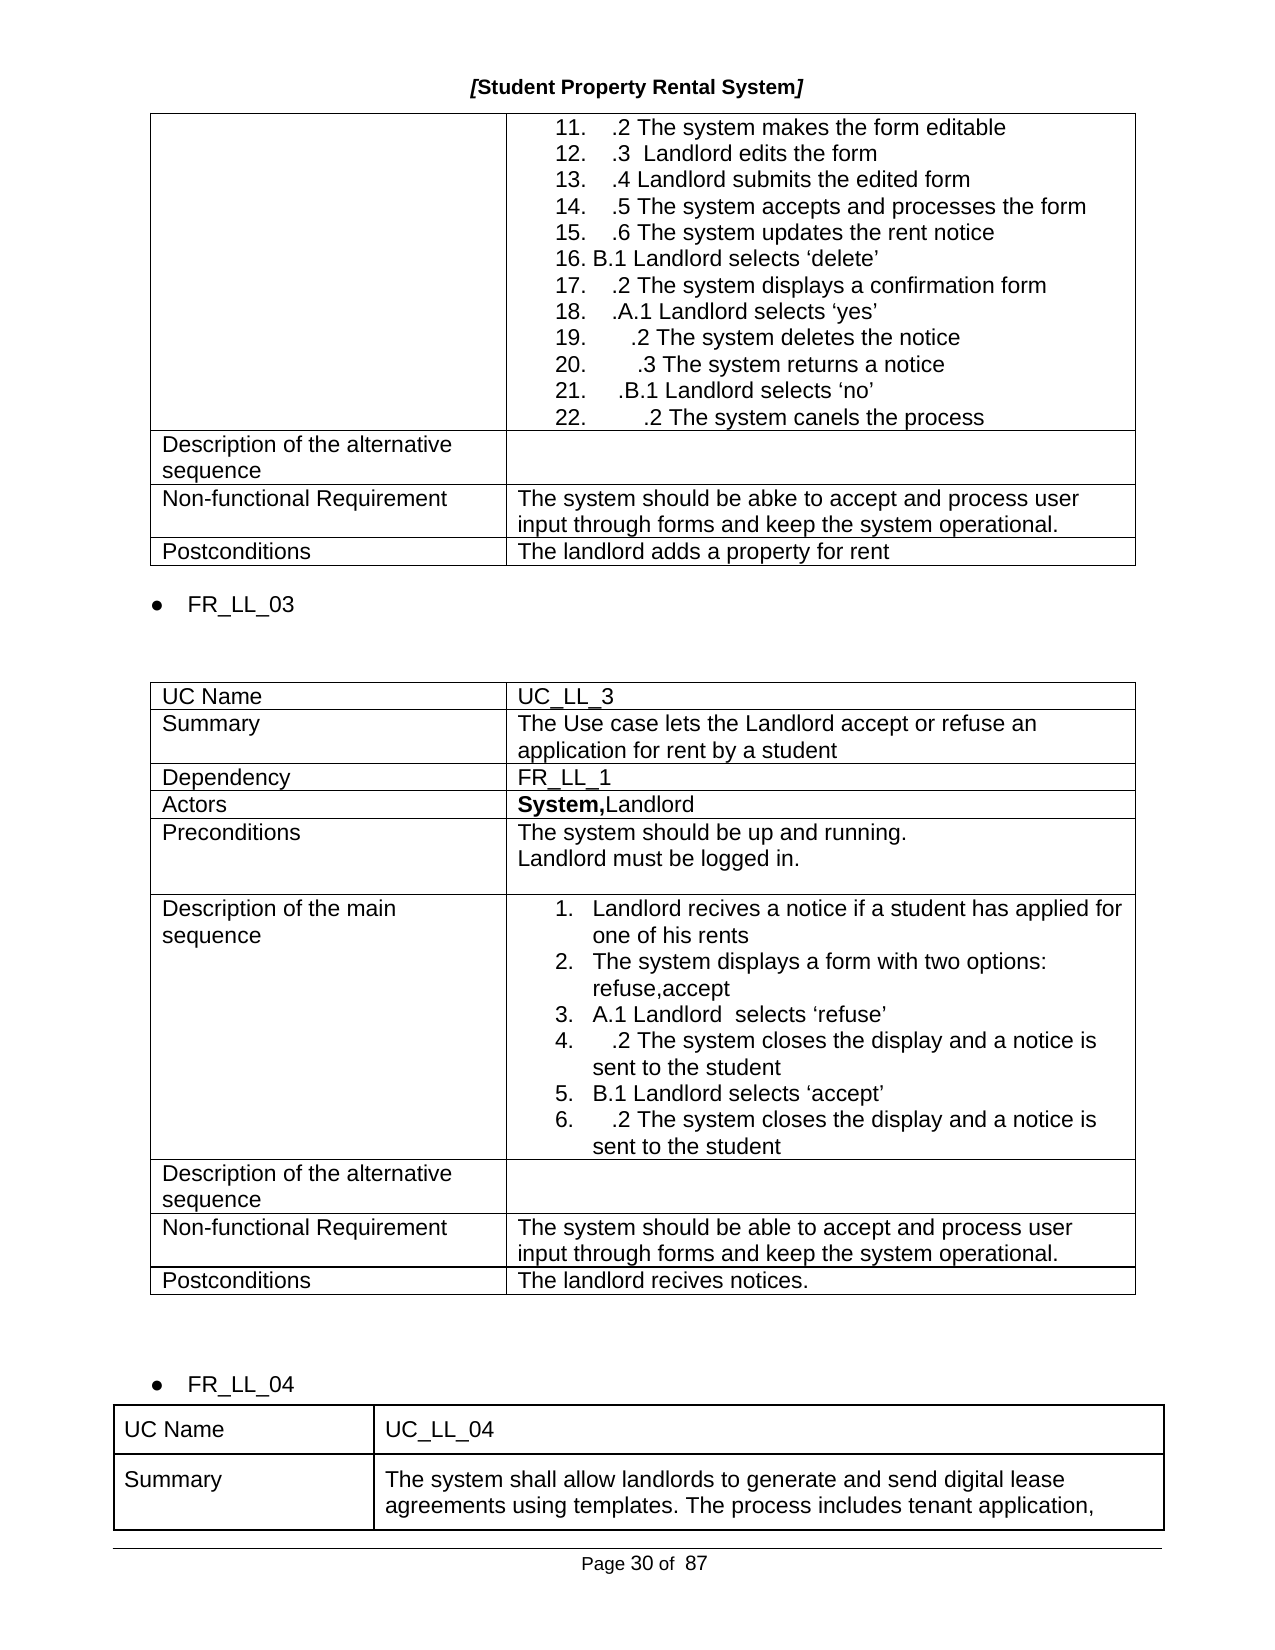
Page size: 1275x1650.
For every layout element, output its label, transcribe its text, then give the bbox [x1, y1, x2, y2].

list FR_LL_04 [150, 1371, 1162, 1398]
list FR_LL_03 [150, 591, 1162, 617]
